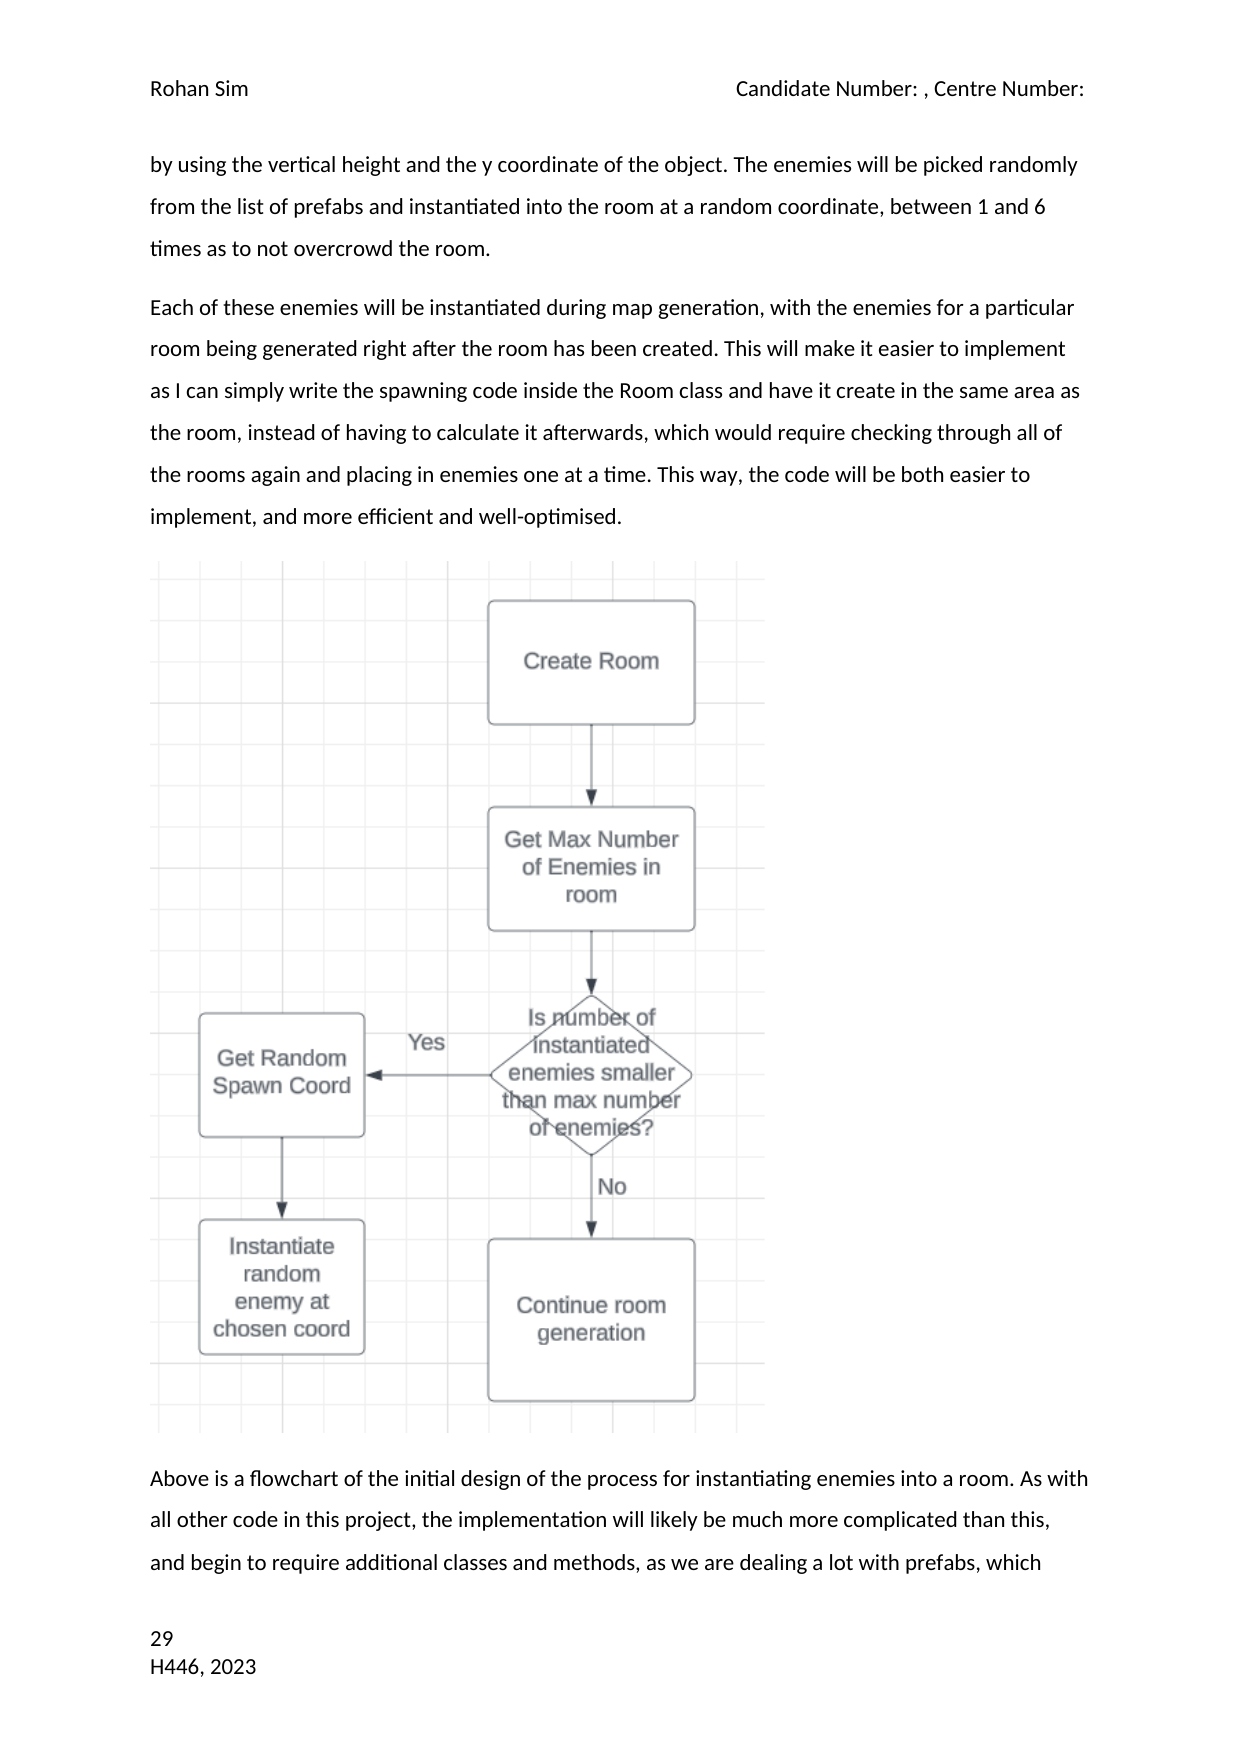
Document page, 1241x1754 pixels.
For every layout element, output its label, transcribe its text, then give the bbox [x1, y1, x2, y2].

text Each of these enemies will be instantiated during map generation, with the enemies for a particular room being generated right after the room has been created. This will make it easier to implement as I can simply write the spawning code inside the Room class and have it create in the same area as the room, instead of having to calculate it afterwards, which would require checking through all of the rooms again and placing in enemies one at a time. This way, the code will be both easier to implement, and more efficient and well-optimised. [150, 293, 1090, 531]
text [150, 1464, 1090, 1576]
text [150, 150, 1090, 262]
picture [150, 561, 765, 1433]
